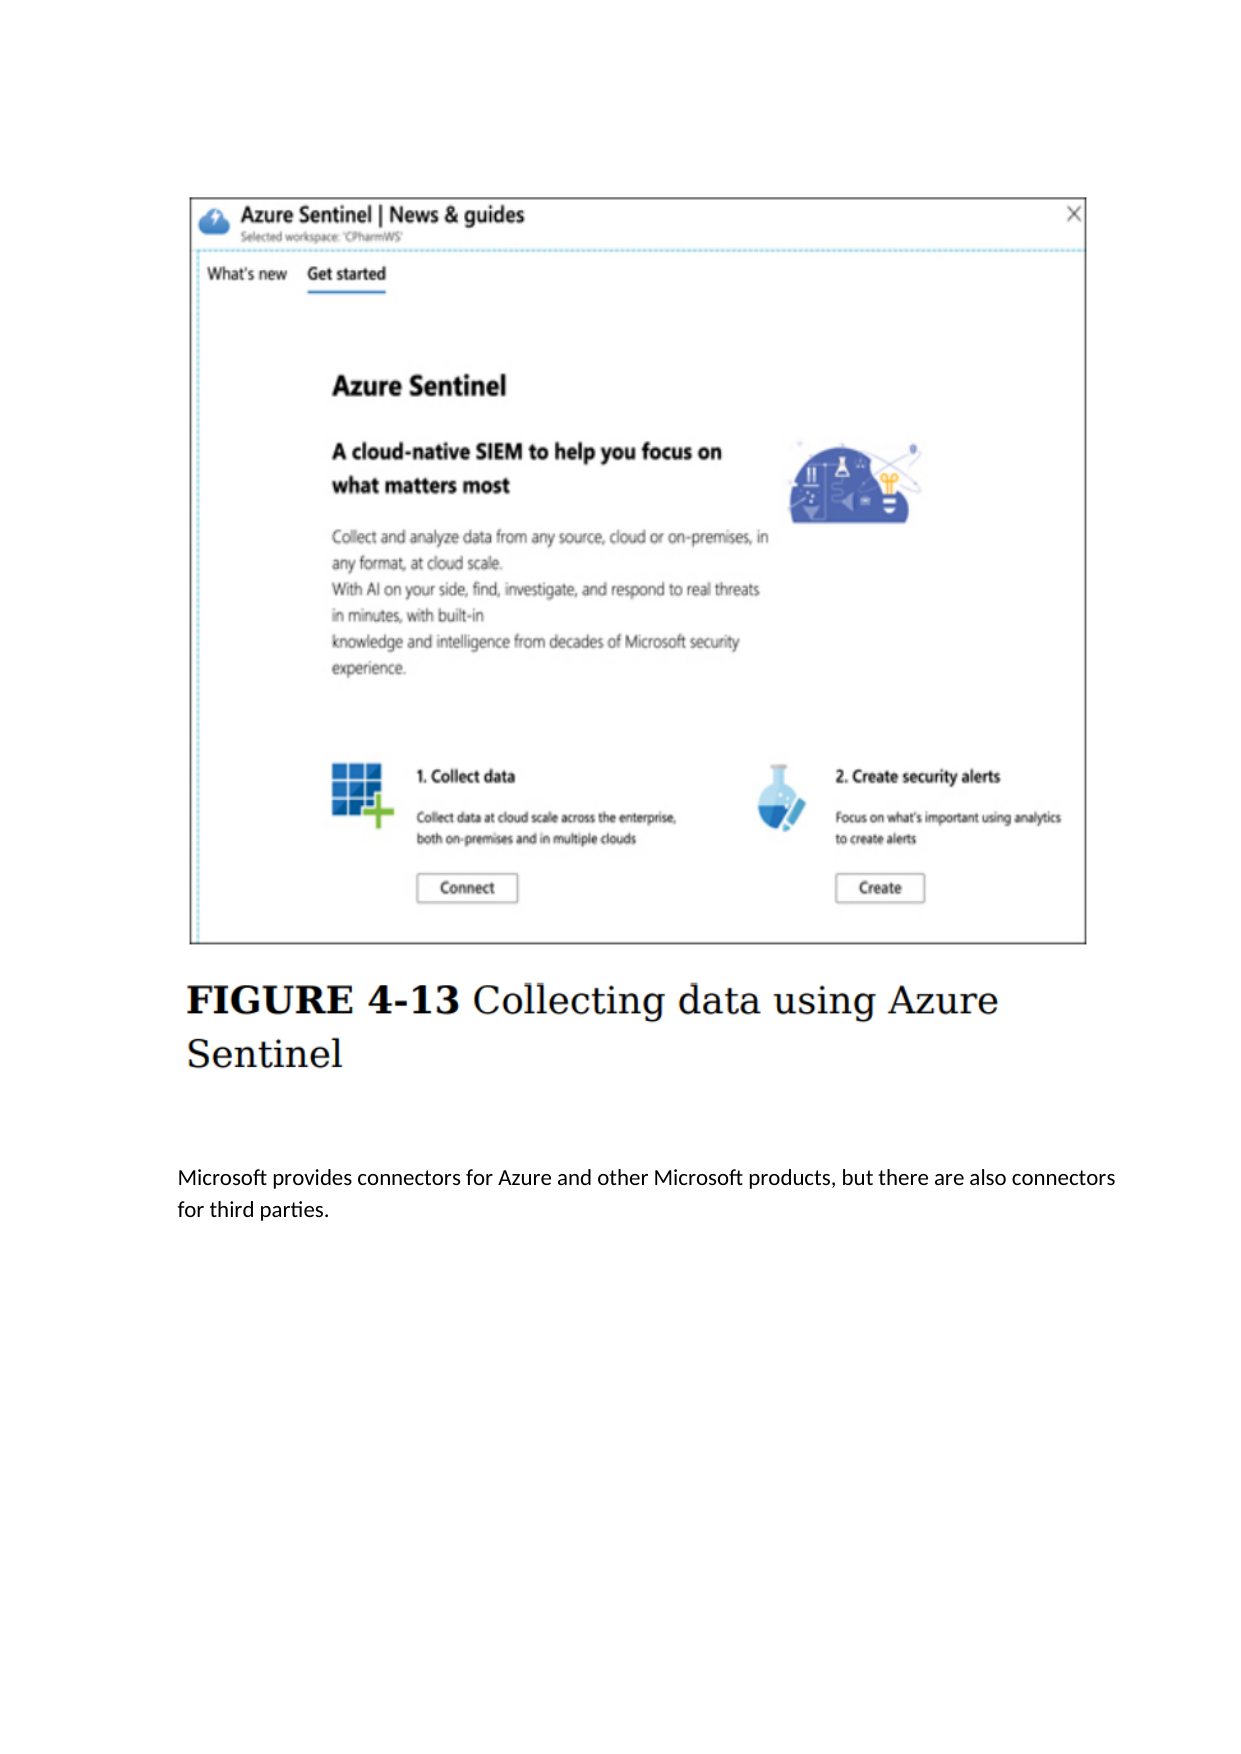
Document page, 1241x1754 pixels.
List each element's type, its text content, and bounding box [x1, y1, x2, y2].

text Microsoft provides connectors for Azure and other Microsoft products, but there are also connectors for third parties. [177, 1163, 1122, 1223]
picture [177, 177, 1098, 1085]
